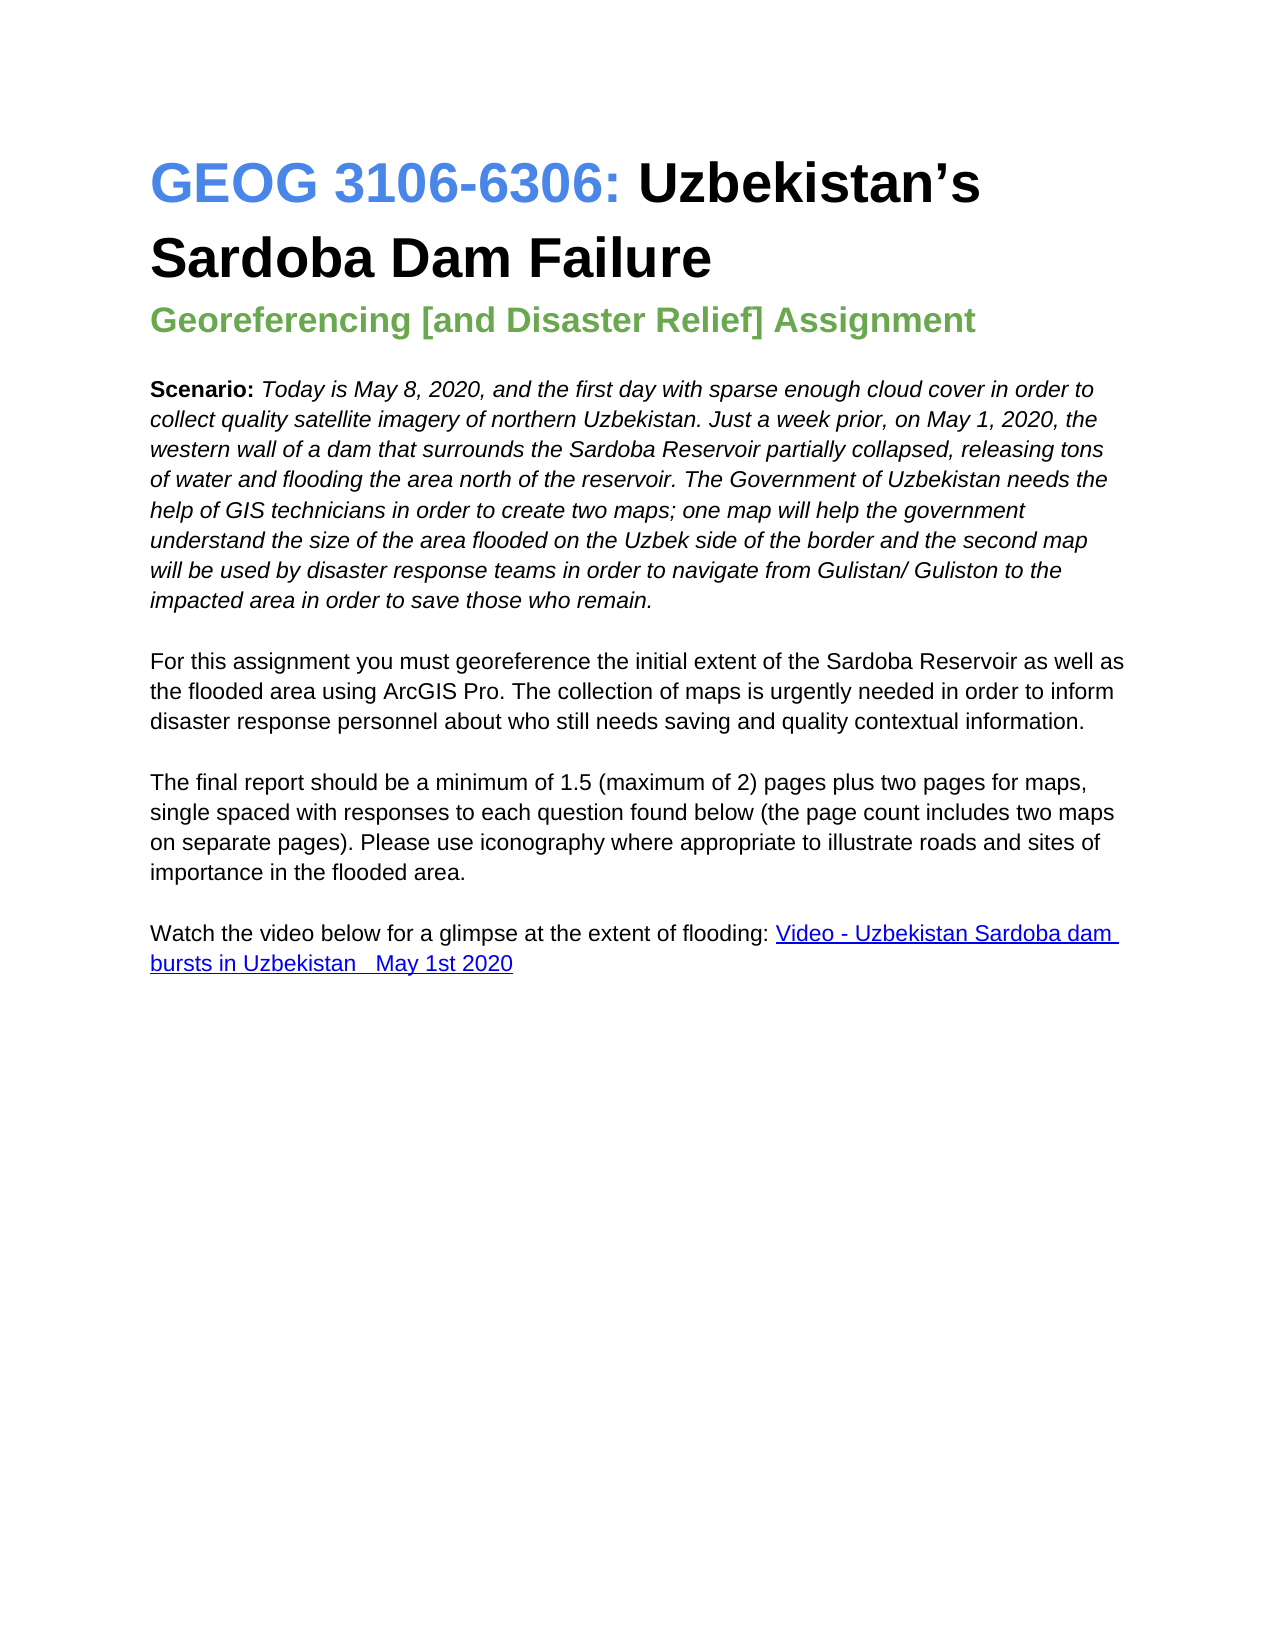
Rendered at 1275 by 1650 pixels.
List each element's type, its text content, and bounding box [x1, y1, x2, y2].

text The final report should be a minimum of 1.5 (maximum of 2) pages plus two pages for maps, single spaced with responses to each question found below (the page count includes two maps on separate pages). Please use iconography where appropriate to illustrate roads and sites of importance in the flooded area. [150, 768, 1125, 885]
text GEOG 3106-6306: Uzbekistan’s Sardoba Dam Failure [150, 150, 1125, 289]
text For this assignment you must georeference the initial extent of the Sardoba Reservoir as well as the flooded area using ArcGIS Pro. The collection of maps is urgently needed in order to inform disaster response personnel about who still needs saving and quality contextual information. [150, 648, 1125, 734]
text Watch the video below for a glimpse at the extent of flooding: Video - Uzbekistan Sardoba dam bursts in Uzbekistan May 1st 2020 [150, 919, 1125, 976]
text Georeferencing [and Disaster Relief] Assignment [150, 299, 1125, 339]
text Scenario: Today is May 8, 2020, and the first day with sparse enough cloud cover in order to collect quality satellite imagery of northern Uzbekistan. Just a week prior, on May 1, 2020, the western wall of a dam that surrounds the Sardoba Reservoir partially collapsed, releasing tons of water and flooding the area north of the reservoir. The Government of Uzbekistan needs the help of GIS technicians in order to create two maps; one map will help the government understand the size of the area flooded on the Uzbek side of the border and the second map will be used by disaster response teams in order to navigate from Gulistan/ Guliston to the impacted area in order to save those who remain. [150, 376, 1125, 613]
